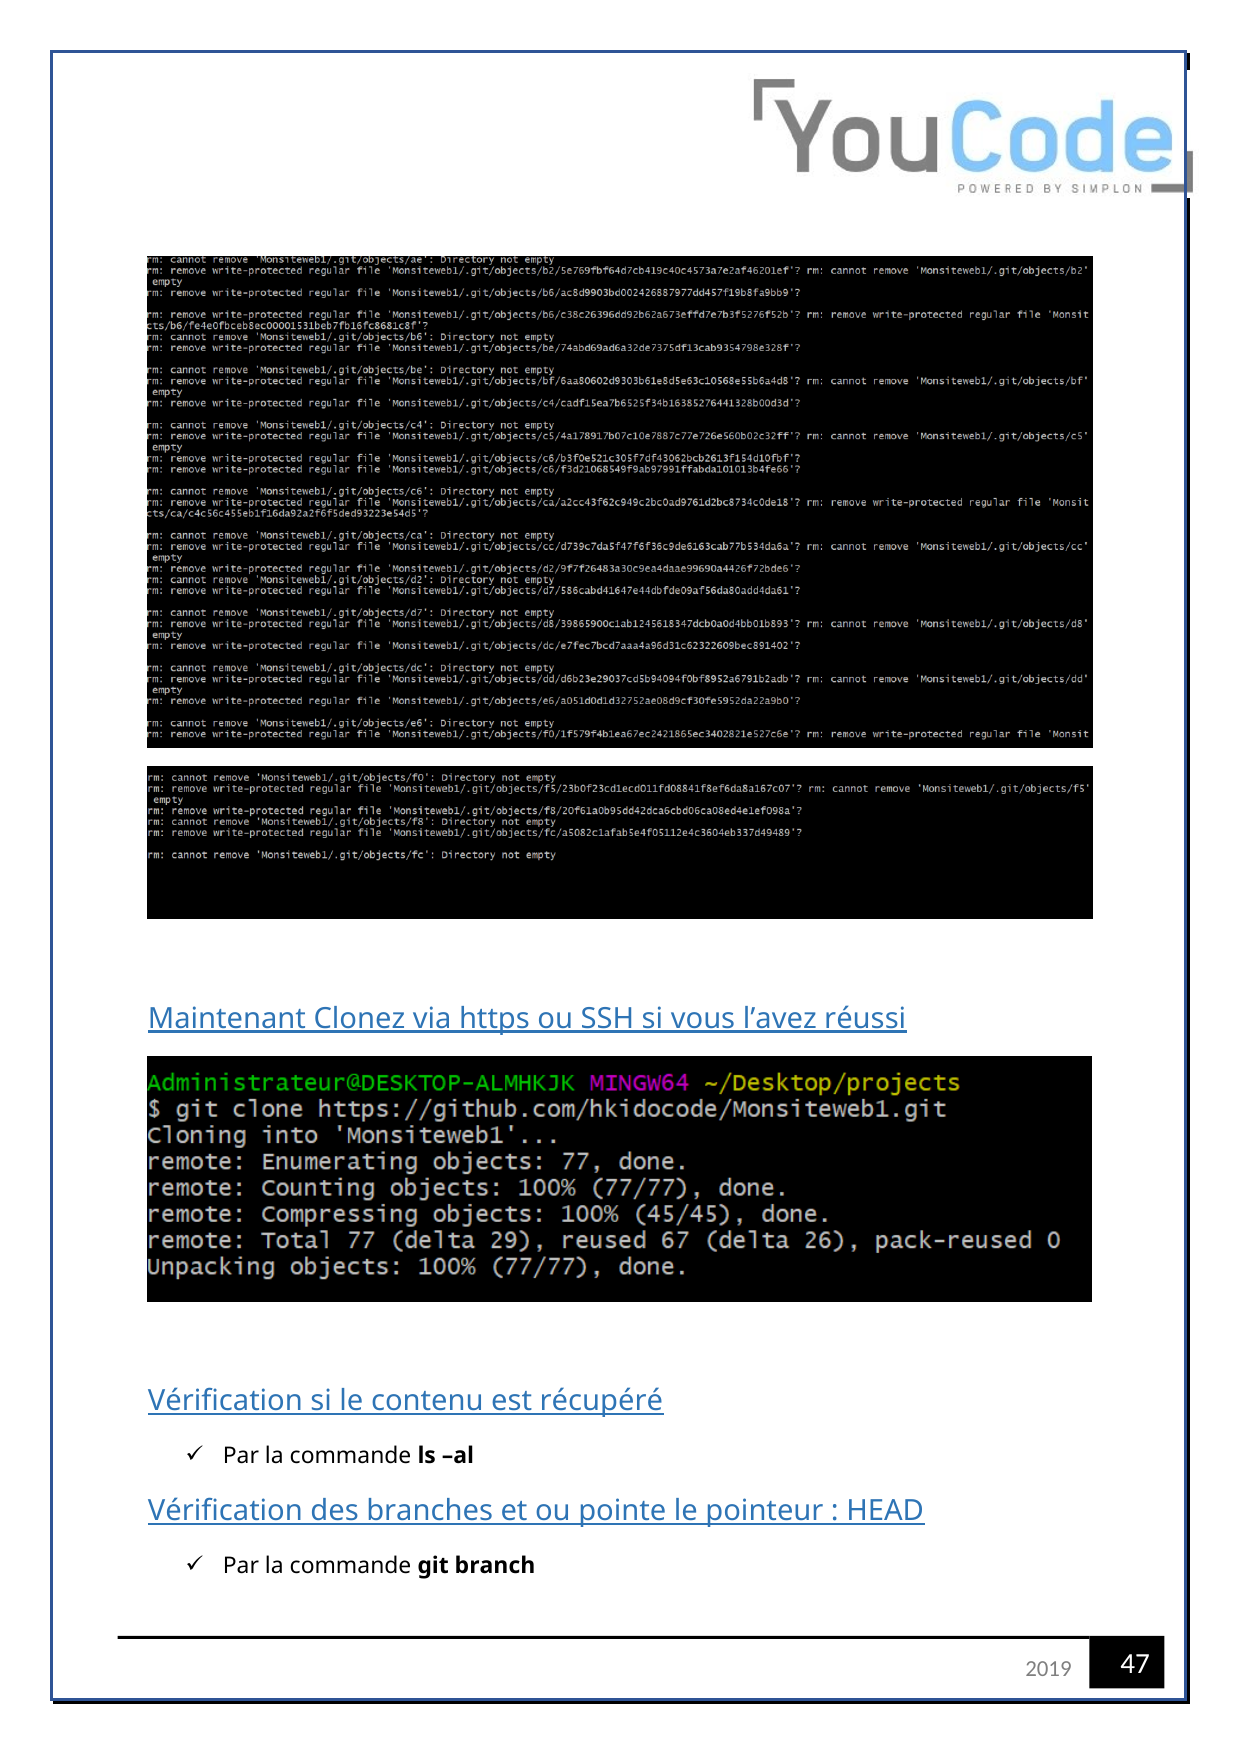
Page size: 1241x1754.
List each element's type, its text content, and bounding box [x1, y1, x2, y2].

picture [1187, 70, 1200, 198]
list Par la commande git branch [185, 1549, 1089, 1580]
text Vérification des branches et ou pointe le pointeur : HEAD [148, 1489, 1089, 1529]
text Vérification si le contenu est récupéré [148, 1380, 1089, 1419]
text Maintenant Clonez via https ou SSH si vous l’avez réussi [148, 997, 1089, 1037]
picture [147, 1056, 1092, 1302]
picture [737, 70, 1184, 198]
picture [147, 256, 1093, 748]
picture [147, 766, 1093, 919]
list Par la commande ls –al [185, 1439, 1089, 1470]
